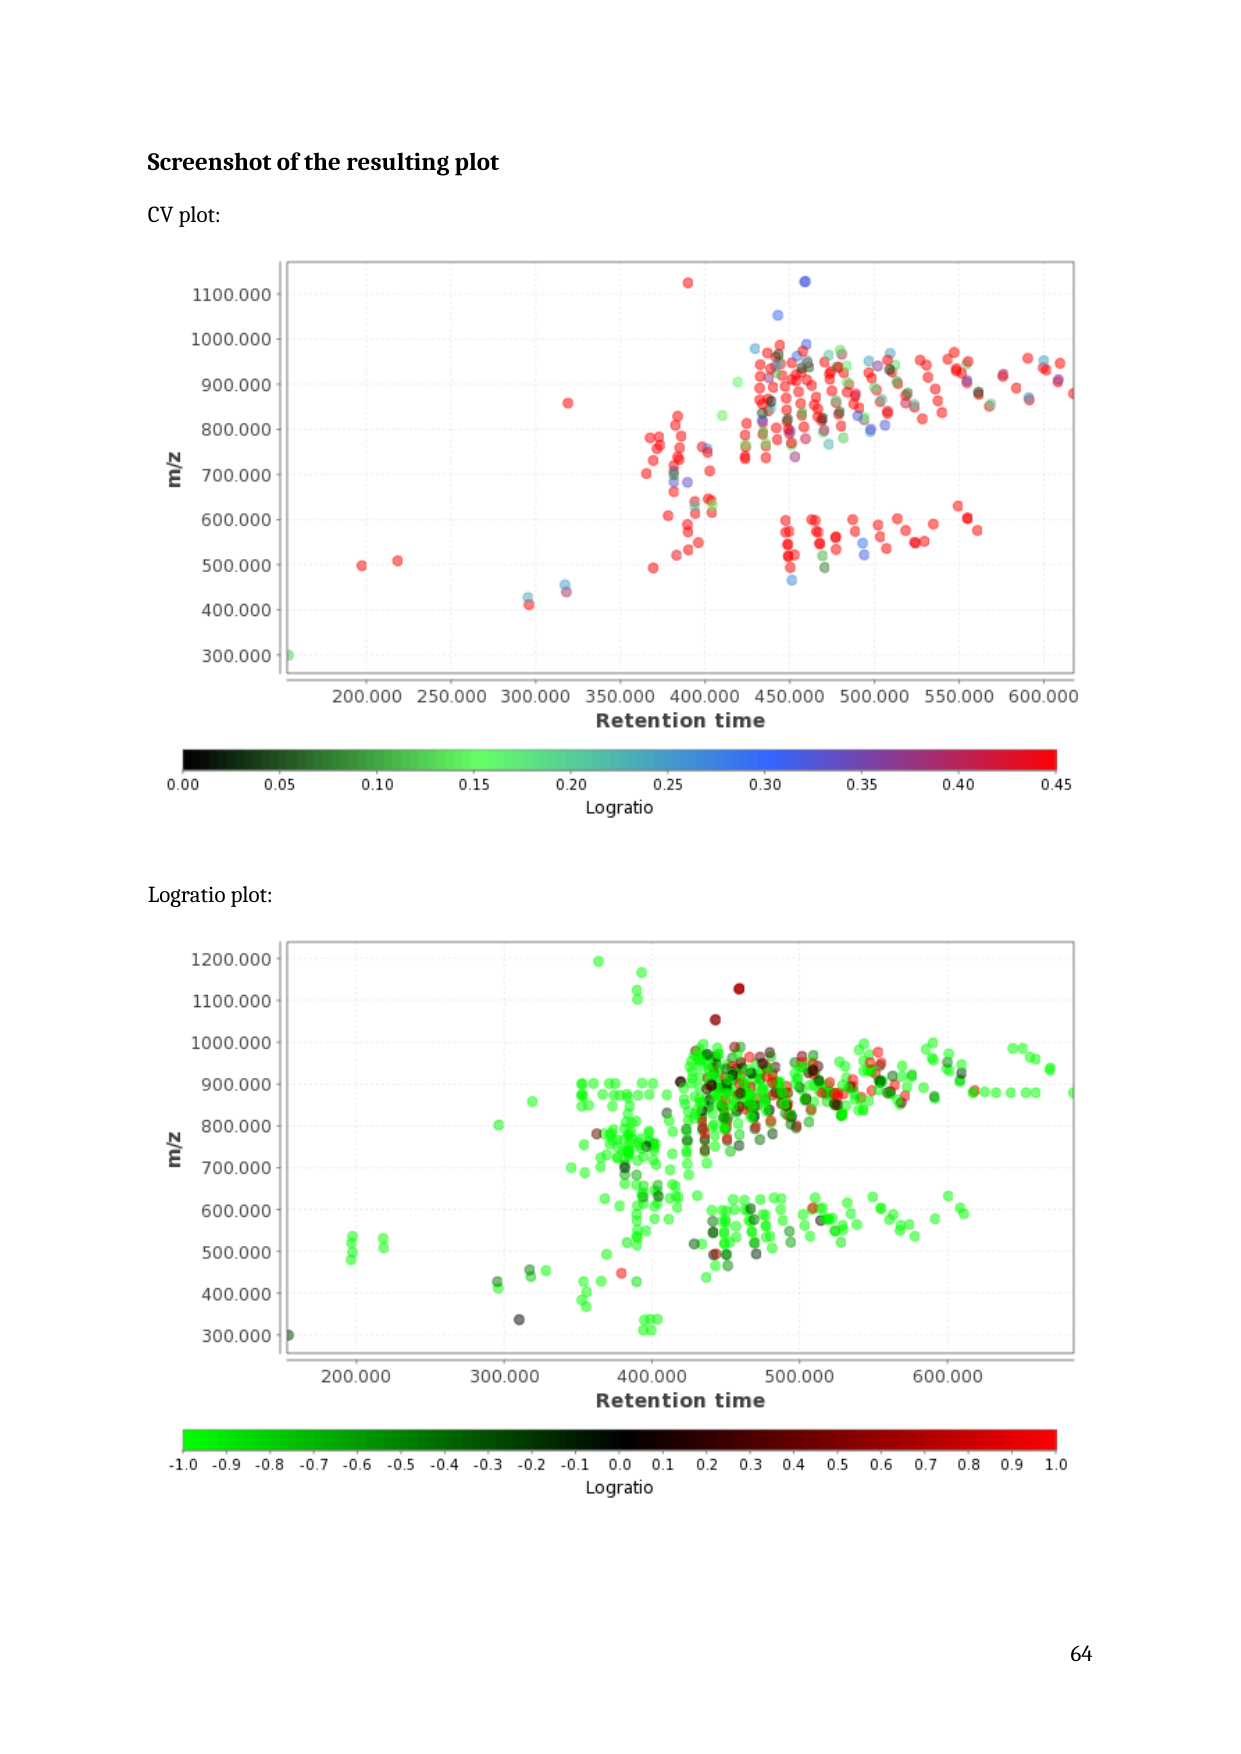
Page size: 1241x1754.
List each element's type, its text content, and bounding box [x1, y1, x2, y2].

picture [147, 921, 1092, 1509]
subtitle Screenshot of the resulting plot [148, 148, 1092, 176]
picture [147, 241, 1092, 829]
text Logratio plot: [148, 881, 1092, 921]
text CV plot: [148, 201, 1092, 241]
